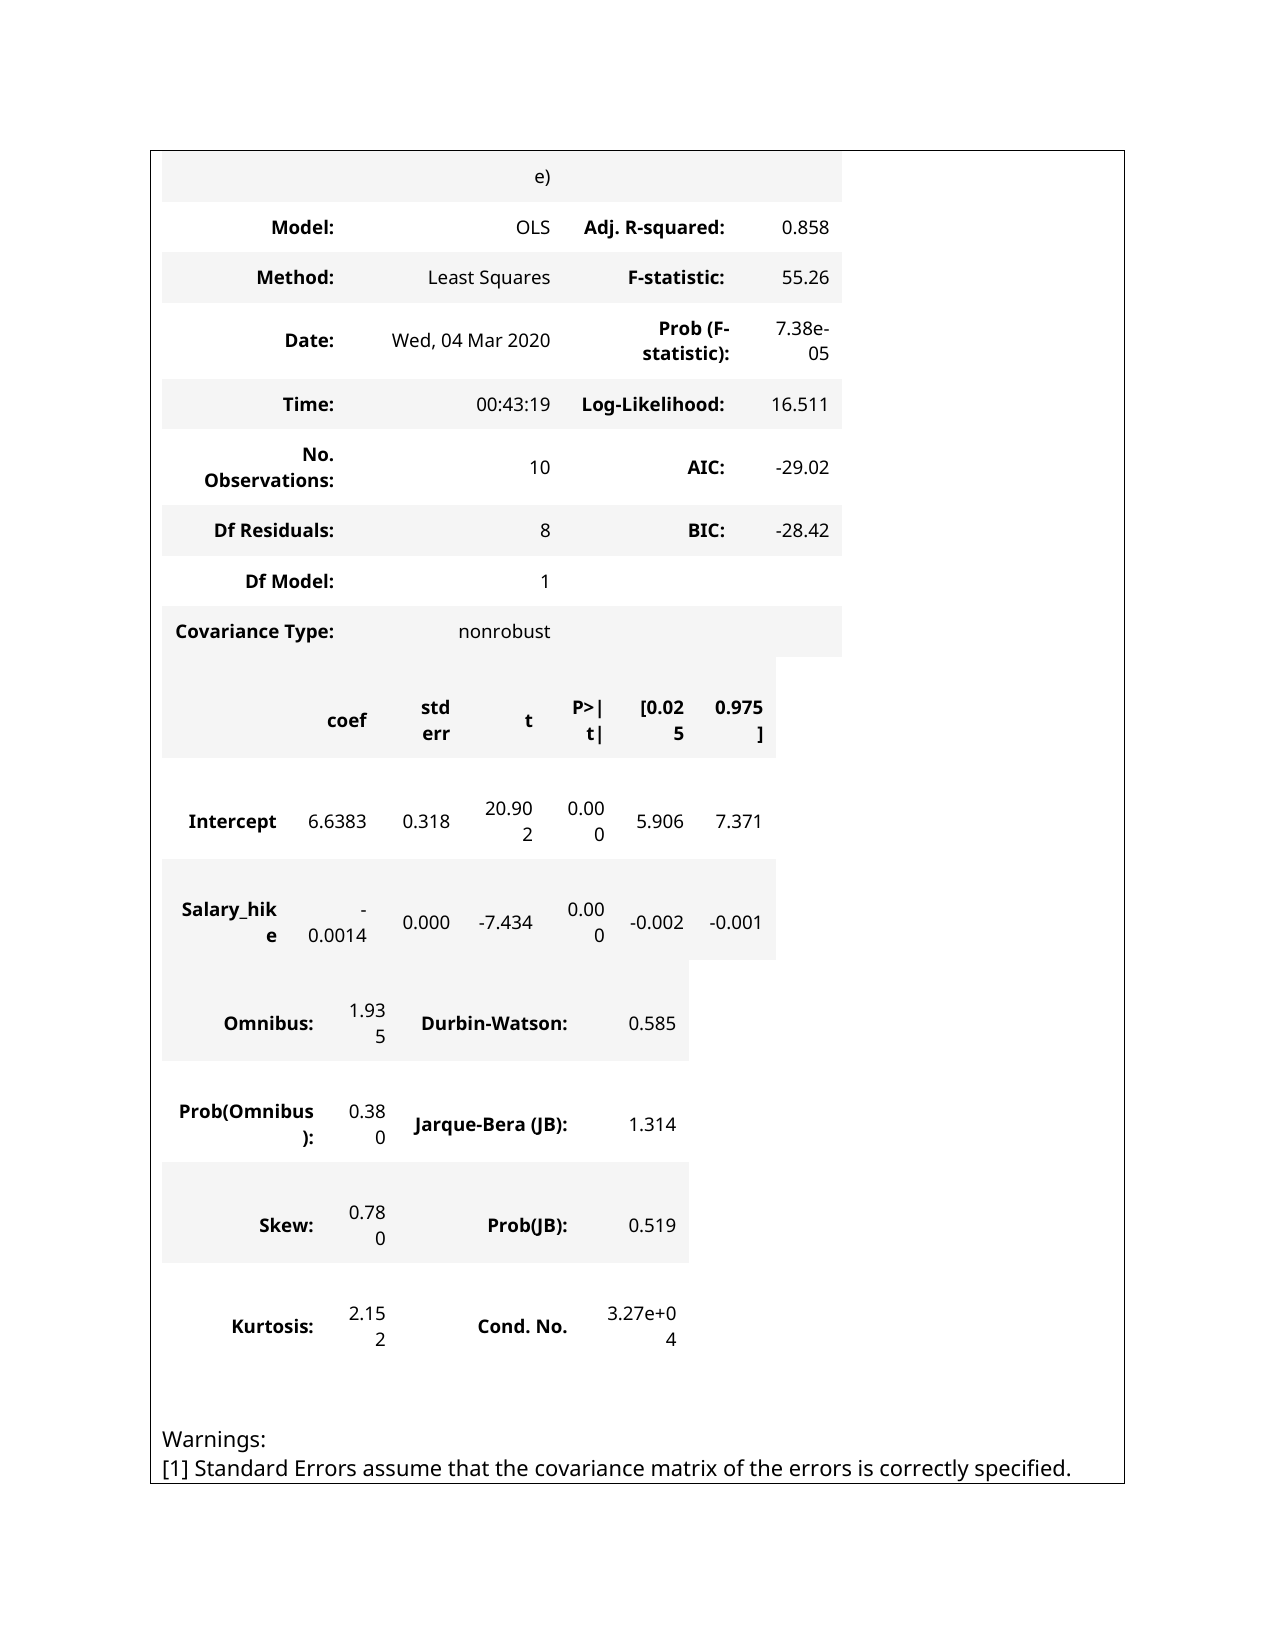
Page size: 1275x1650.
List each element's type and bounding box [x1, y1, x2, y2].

table_header [151, 151, 1124, 1483]
